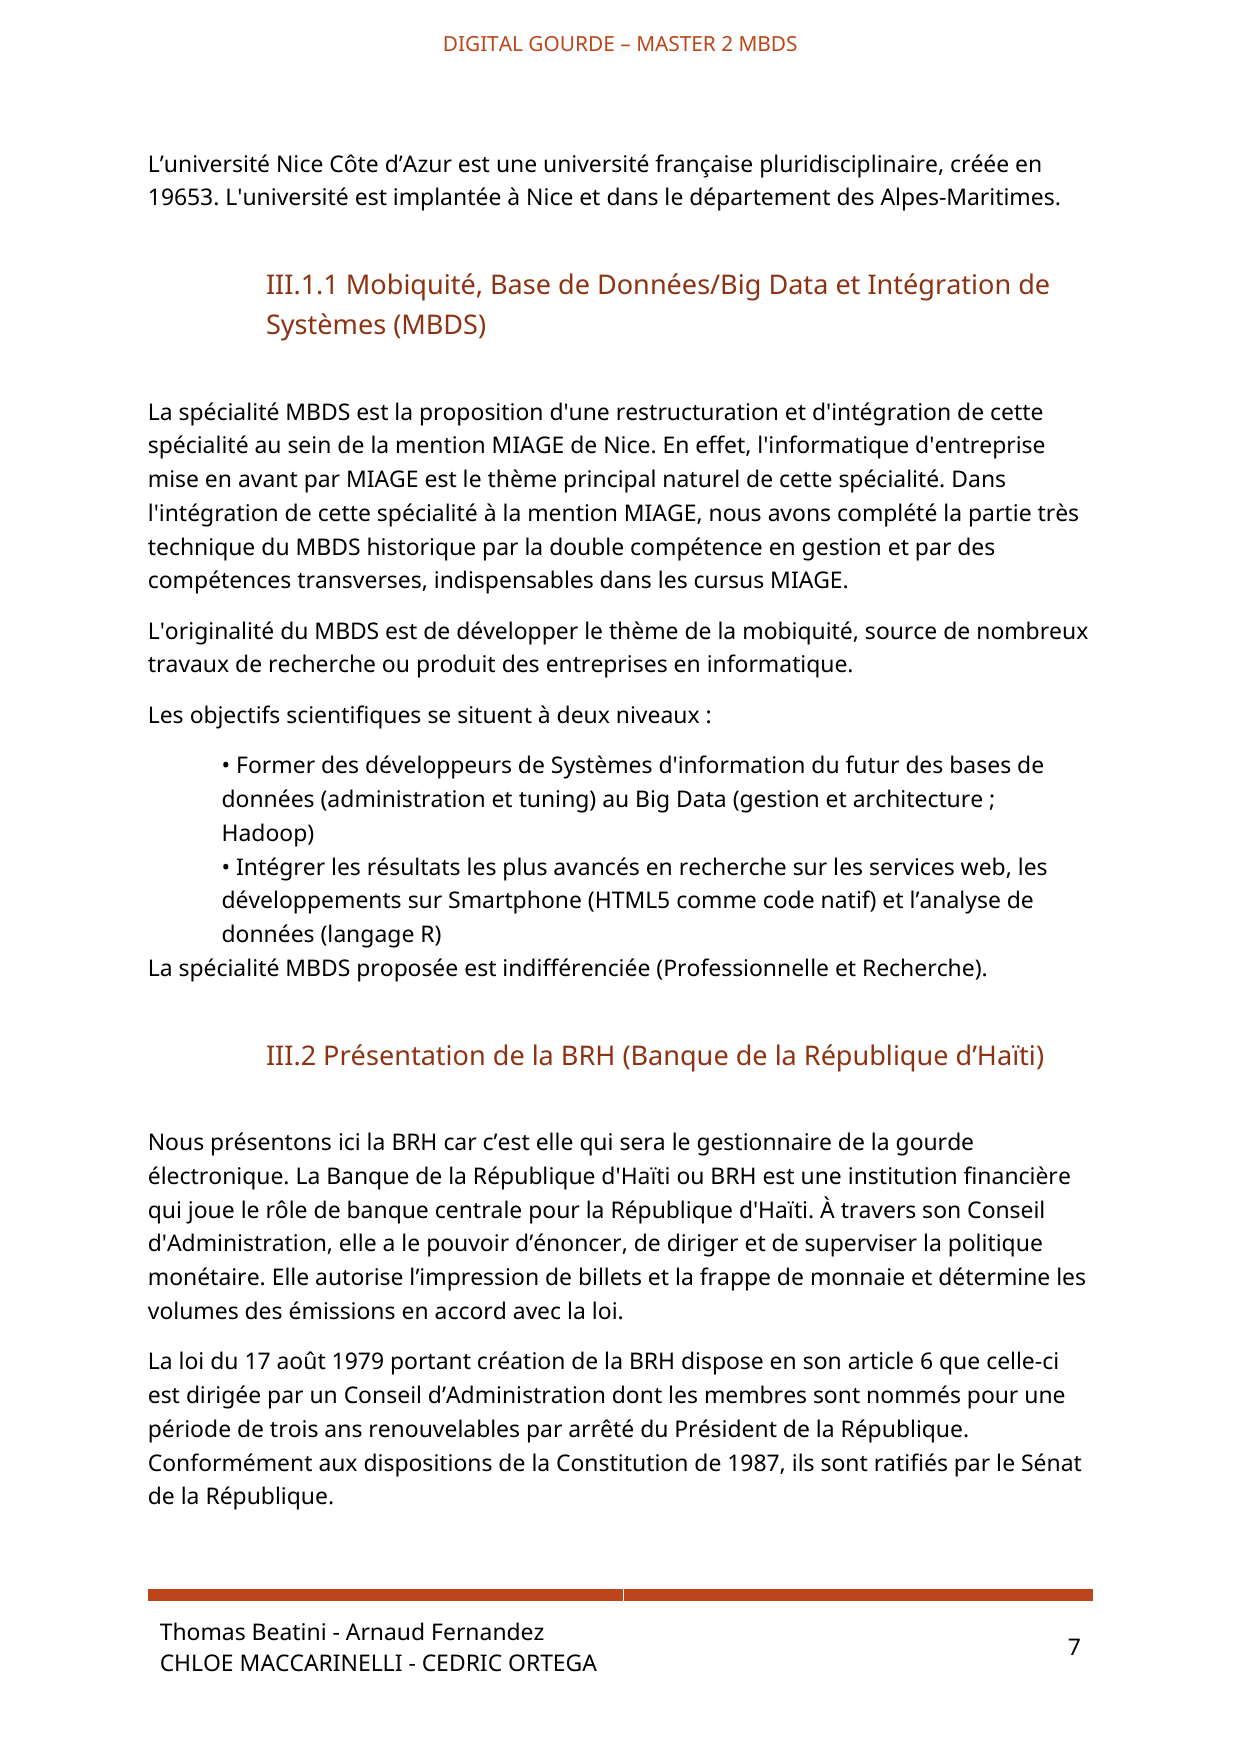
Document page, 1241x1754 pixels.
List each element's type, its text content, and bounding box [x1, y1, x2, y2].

text Les objectifs scientifiques se situent à deux niveaux : [148, 699, 1093, 730]
text • Former des développeurs de Systèmes d'information du futur des bases de données (administration et tuning) au Big Data (gestion et architecture ; Hadoop) [221, 749, 1093, 848]
text L’université Nice Côte d’Azur est une université française pluridisciplinaire, créée en 19653. L'université est implantée à Nice et dans le département des Alpes-Maritimes. [148, 148, 1093, 246]
text Nous présentons ici la BRH car c’est elle qui sera le gestionnaire de la gourde électronique. La Banque de la République d'Haïti ou BRH est une institution financière qui joue le rôle de banque centrale pour la République d'Haïti. À travers son Conseil d'Administration, elle a le pouvoir d’énoncer, de diriger et de superviser la politique monétaire. Elle autorise l’impression de billets et la frappe de monnaie et détermine les volumes des émissions en accord avec la loi. [148, 1126, 1093, 1326]
text • Intégrer les résultats les plus avancés en recherche sur les services web, les développements sur Smartphone (HTML5 comme code natif) et l’analyse de données (langage R) [221, 851, 1093, 949]
subtitle III.2 Présentation de la BRH (Banque de la République d’Haïti) [266, 1036, 1093, 1073]
subtitle III.1.1 Mobiquité, Base de Données/Big Data et Intégration de Systèmes (MBDS) [266, 266, 1093, 342]
text La loi du 17 août 1979 portant création de la BRH dispose en son article 6 que celle-ci est dirigée par un Conseil d’Administration dont les membres sont nommés pour une période de trois ans renouvelables par arrêté du Président de la République. Conformément aux dispositions de la Constitution de 1987, ils sont ratifiés par le Sénat de la République. [148, 1345, 1093, 1512]
text L'originalité du MBDS est de développer le thème de la mobiquité, source de nombreux travaux de recherche ou produit des entreprises en informatique. [148, 615, 1093, 680]
text La spécialité MBDS proposée est indifférenciée (Professionnelle et Recherche). [148, 952, 1093, 1017]
text La spécialité MBDS est la proposition d'une restructuration et d'intégration de cette spécialité au sein de la mention MIAGE de Nice. En effet, l'informatique d'entreprise mise en avant par MIAGE est le thème principal naturel de cette spécialité. Dans l'intégration de cette spécialité à la mention MIAGE, nous avons complété la partie très technique du MBDS historique par la double compétence en gestion et par des compétences transverses, indispensables dans les cursus MIAGE. [148, 396, 1093, 596]
